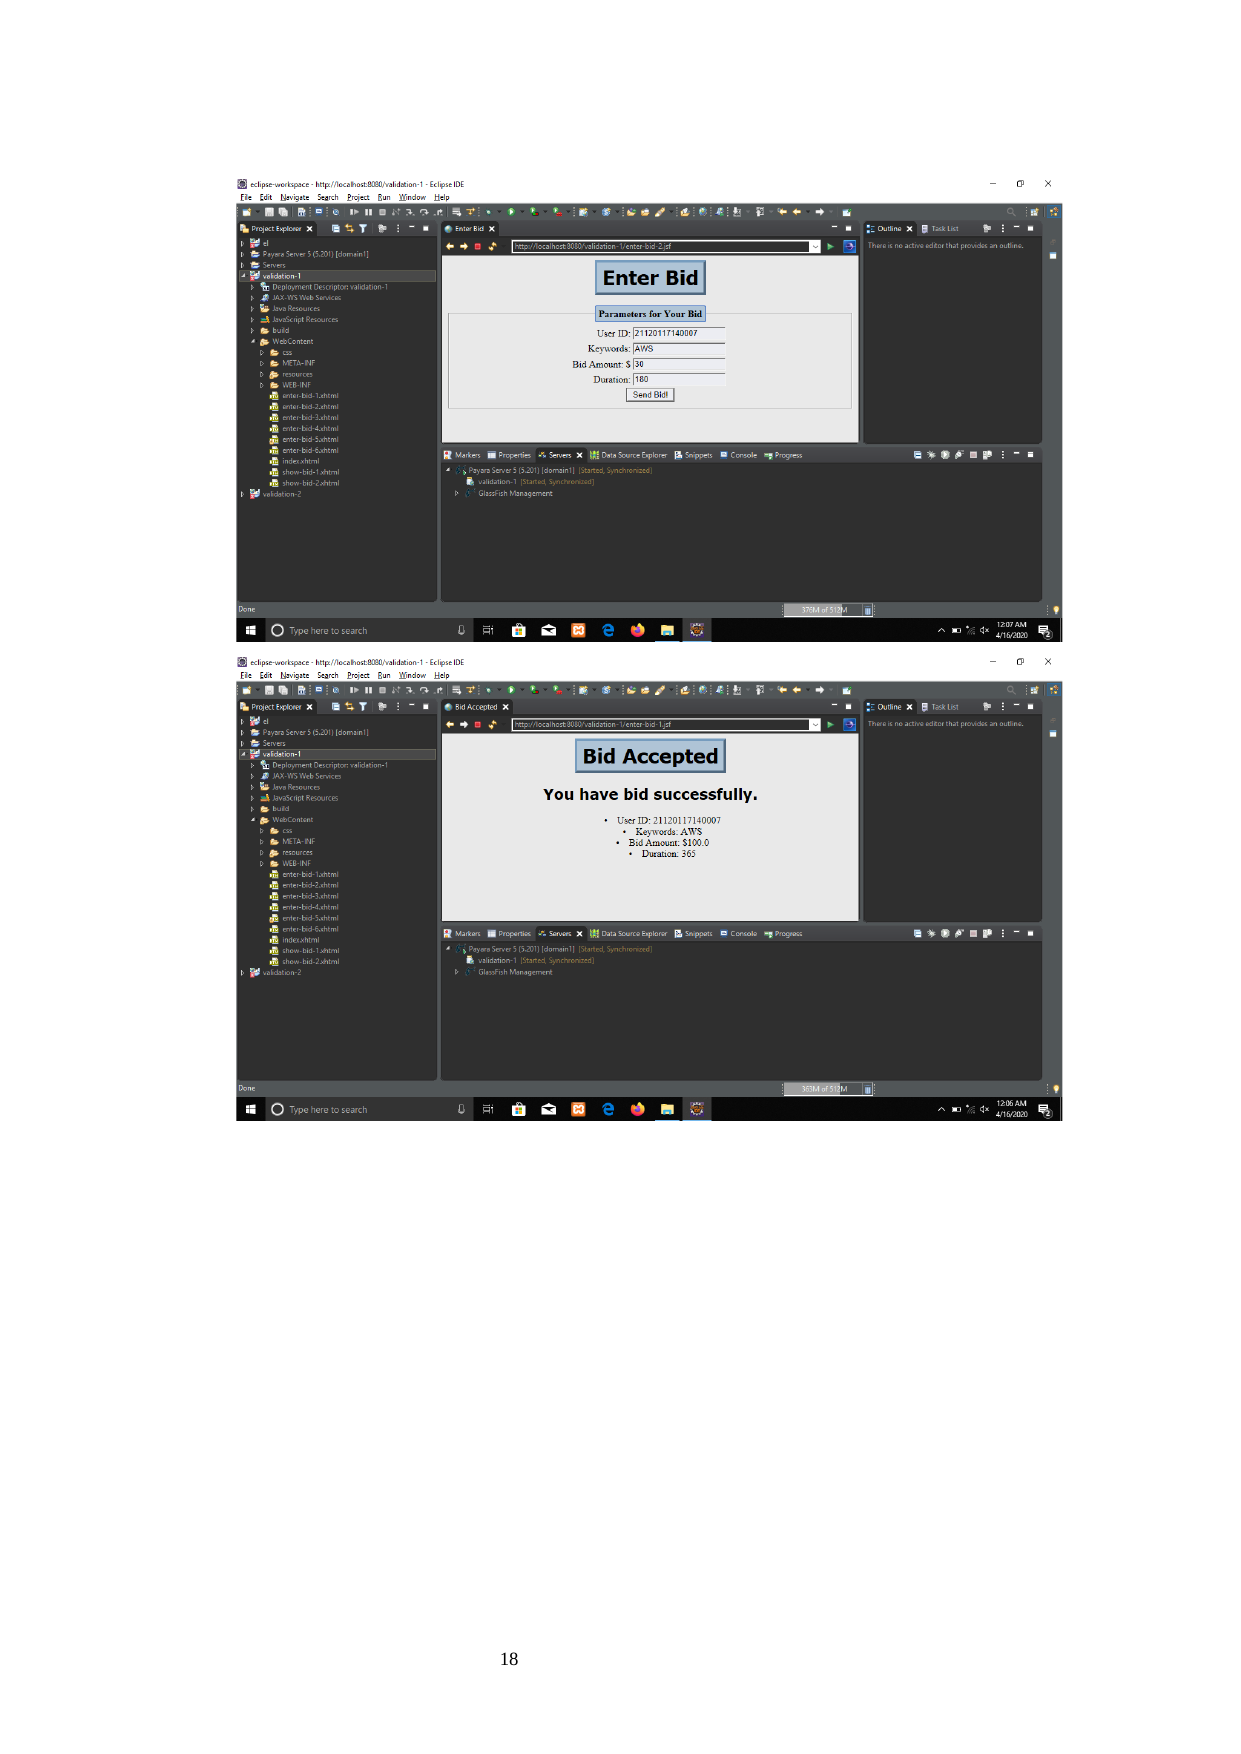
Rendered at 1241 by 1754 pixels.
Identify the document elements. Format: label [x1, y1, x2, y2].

picture [236, 177, 1063, 642]
picture [236, 656, 1063, 1121]
